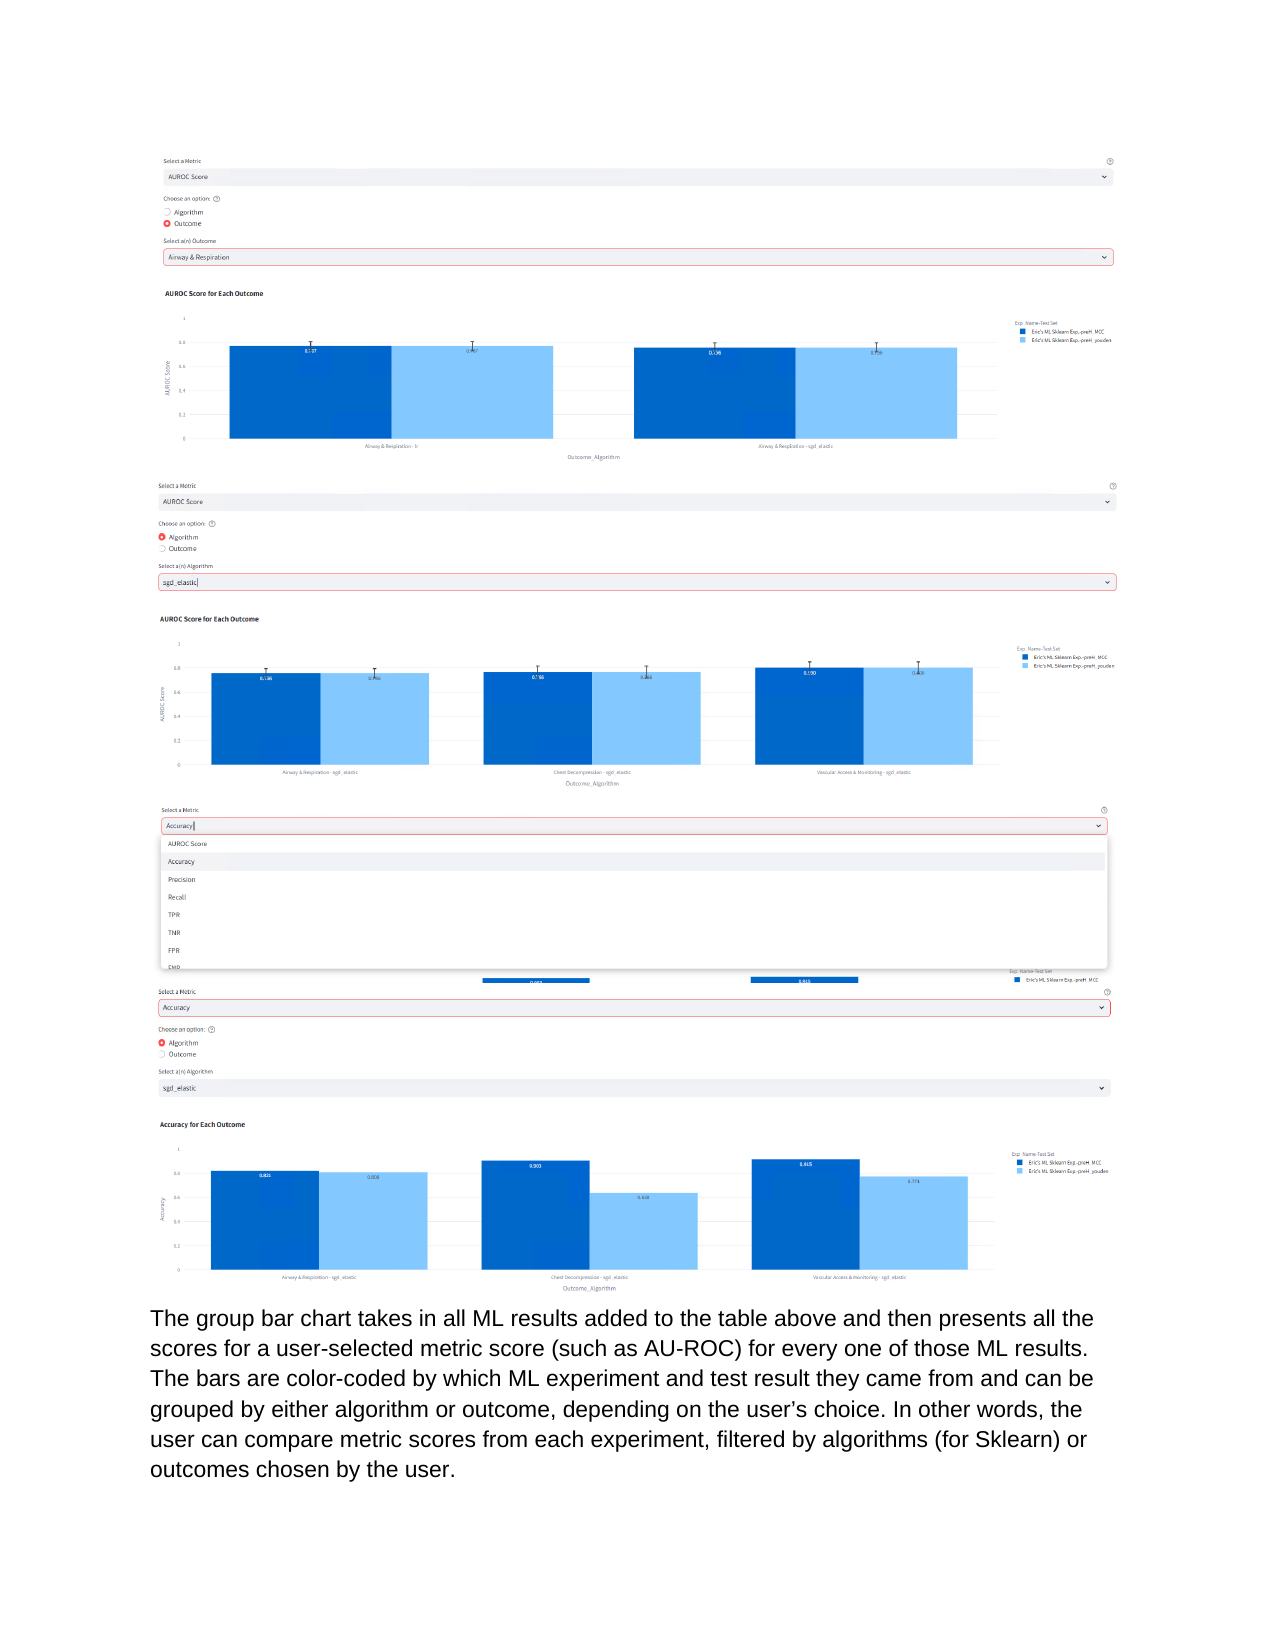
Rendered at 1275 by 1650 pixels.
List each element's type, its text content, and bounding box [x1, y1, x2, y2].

picture [150, 150, 1125, 475]
text The group bar chart takes in all ML results added to the table above and then presents all the scores for a user-selected metric score (such as AU-ROC) for every one of those ML results. The bars are color-coded by which ML experiment and test result they came from and can be grouped by either algorithm or outcome, depending on the user’s choice. In other words, the user can compare metric scores from each experiment, filtered by algorithms (for Sklearn) or outcomes chosen by the user. [150, 1305, 1125, 1482]
picture [150, 986, 1125, 1302]
picture [150, 799, 1125, 983]
picture [150, 478, 1125, 796]
